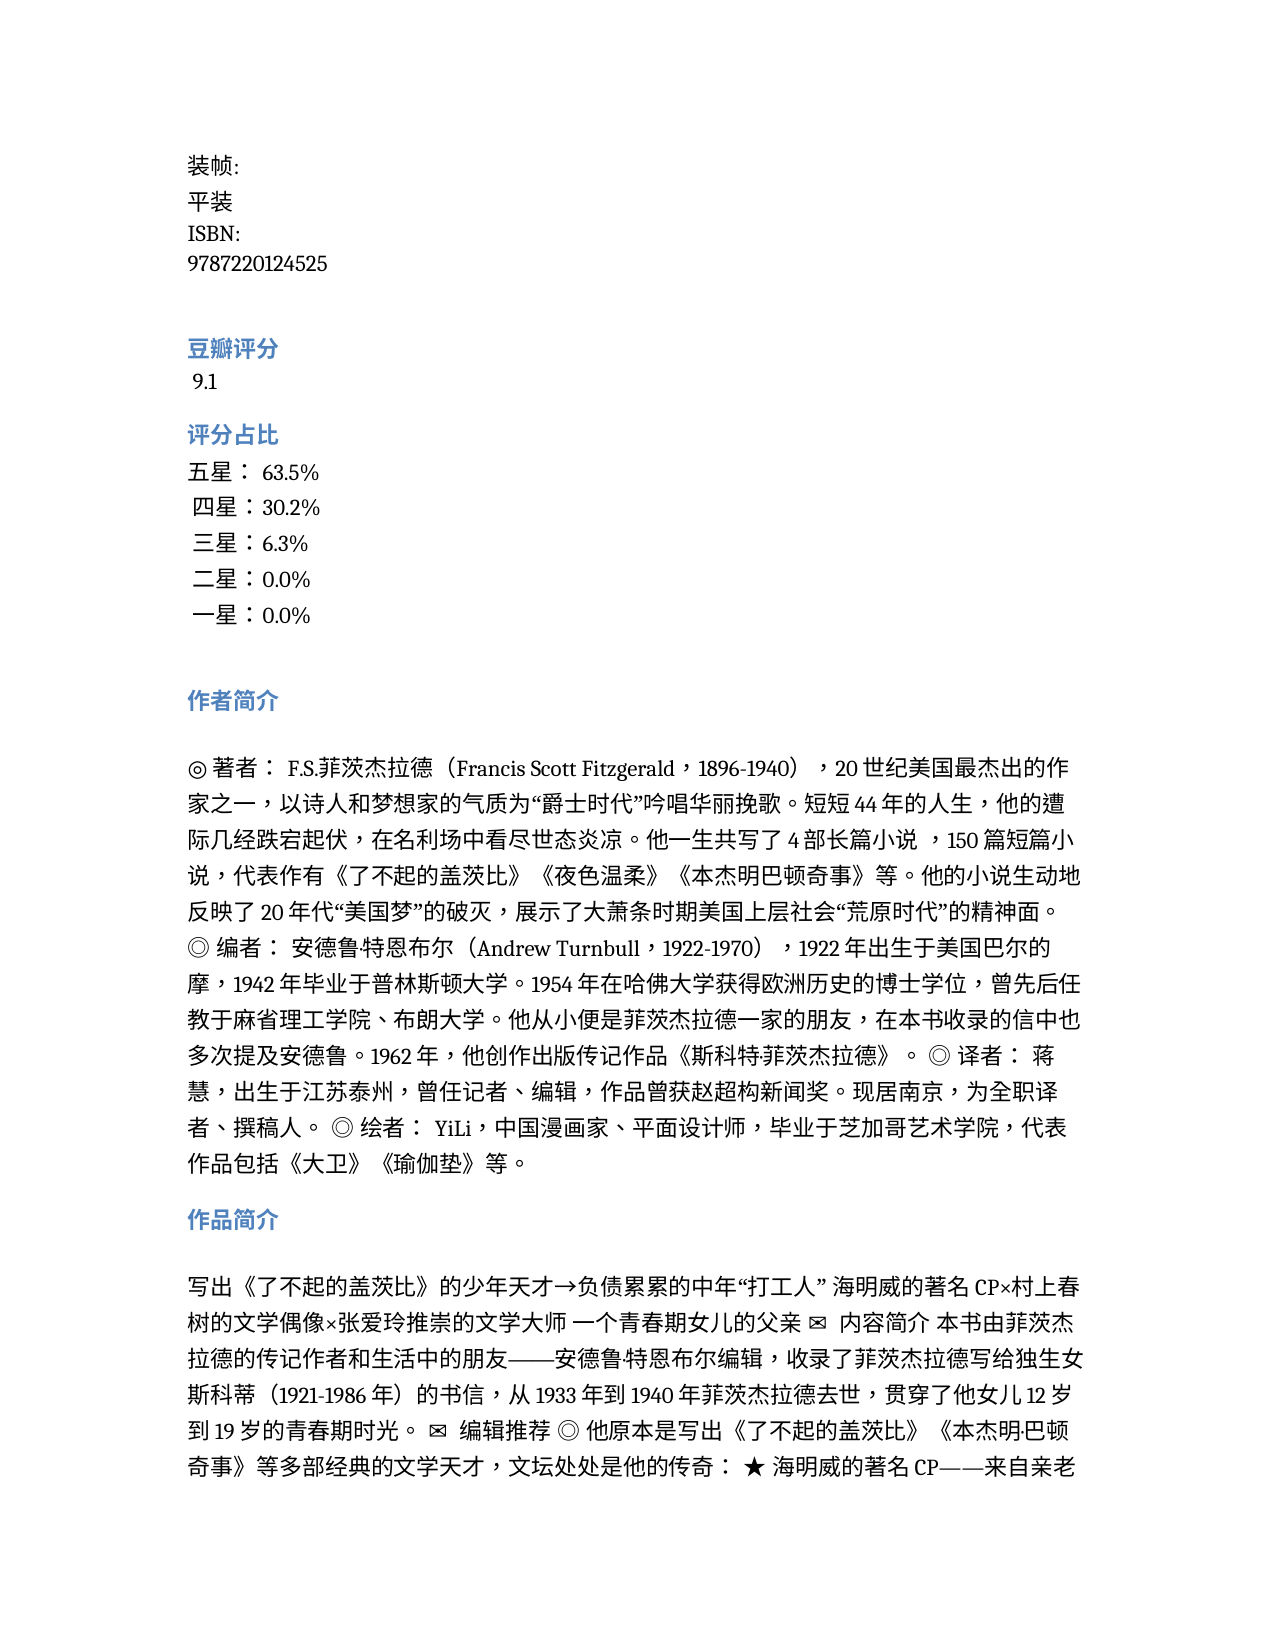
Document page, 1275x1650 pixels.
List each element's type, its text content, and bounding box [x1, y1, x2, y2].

subtitle 评分占比 [187, 419, 1087, 451]
subtitle 作品简介 [187, 1204, 1087, 1236]
subtitle 作者简介 [187, 685, 1087, 717]
text 五星： 63.5% 四星： 30.2% 三星： 6.3% 二星： 0.0% 一星： 0.0% [187, 455, 1087, 661]
text ◎ 著者： F.S.菲茨杰拉德（Francis Scott Fitzgerald，1896-1940），20世纪美国最杰出的作家之一，以诗人和梦想家的气质为“爵士时代”吟唱华丽挽歌。短短44年的人生，他的遭际几经跌宕起伏，在名利场中看尽世态炎凉。他一生共写了4部长篇小说 ，150篇短篇小说，代表作有《了不起的盖茨比》《夜色温柔》《本杰明巴顿奇事》等。他的小说生动地反映了20年代“美国梦”的破灭，展示了大萧条时期美国上层社会“荒原时代”的精神面。 ◎ 编者： 安德鲁·特恩布尔（Andrew Turnbull，1922-1970），1922年出生于美国巴尔的摩，1942年毕业于普林斯顿大学。1954年在哈佛大学获得欧洲历史的博士学位，曾先后任教于麻省理工学院、布朗大学。他从小便是菲茨杰拉德一家的朋友，在本书收录的信中也多次提及安德鲁。1962年，他创作出版传记作品《斯科特·菲茨杰拉德》。 ◎ 译者： 蒋慧，出生于江苏泰州，曾任记者、编辑，作品曾获赵超构新闻奖。现居南京，为全职译者、撰稿人。 ◎ 绘者： YiLi，中国漫画家、平面设计师，毕业于芝加哥艺术学院，代表作品包括《大卫》《瑜伽垫》等。 [187, 721, 1087, 1179]
subtitle 豆瓣评分 [187, 332, 1087, 364]
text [187, 1240, 1087, 1482]
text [187, 150, 1087, 308]
text 9.1 [187, 368, 1087, 395]
